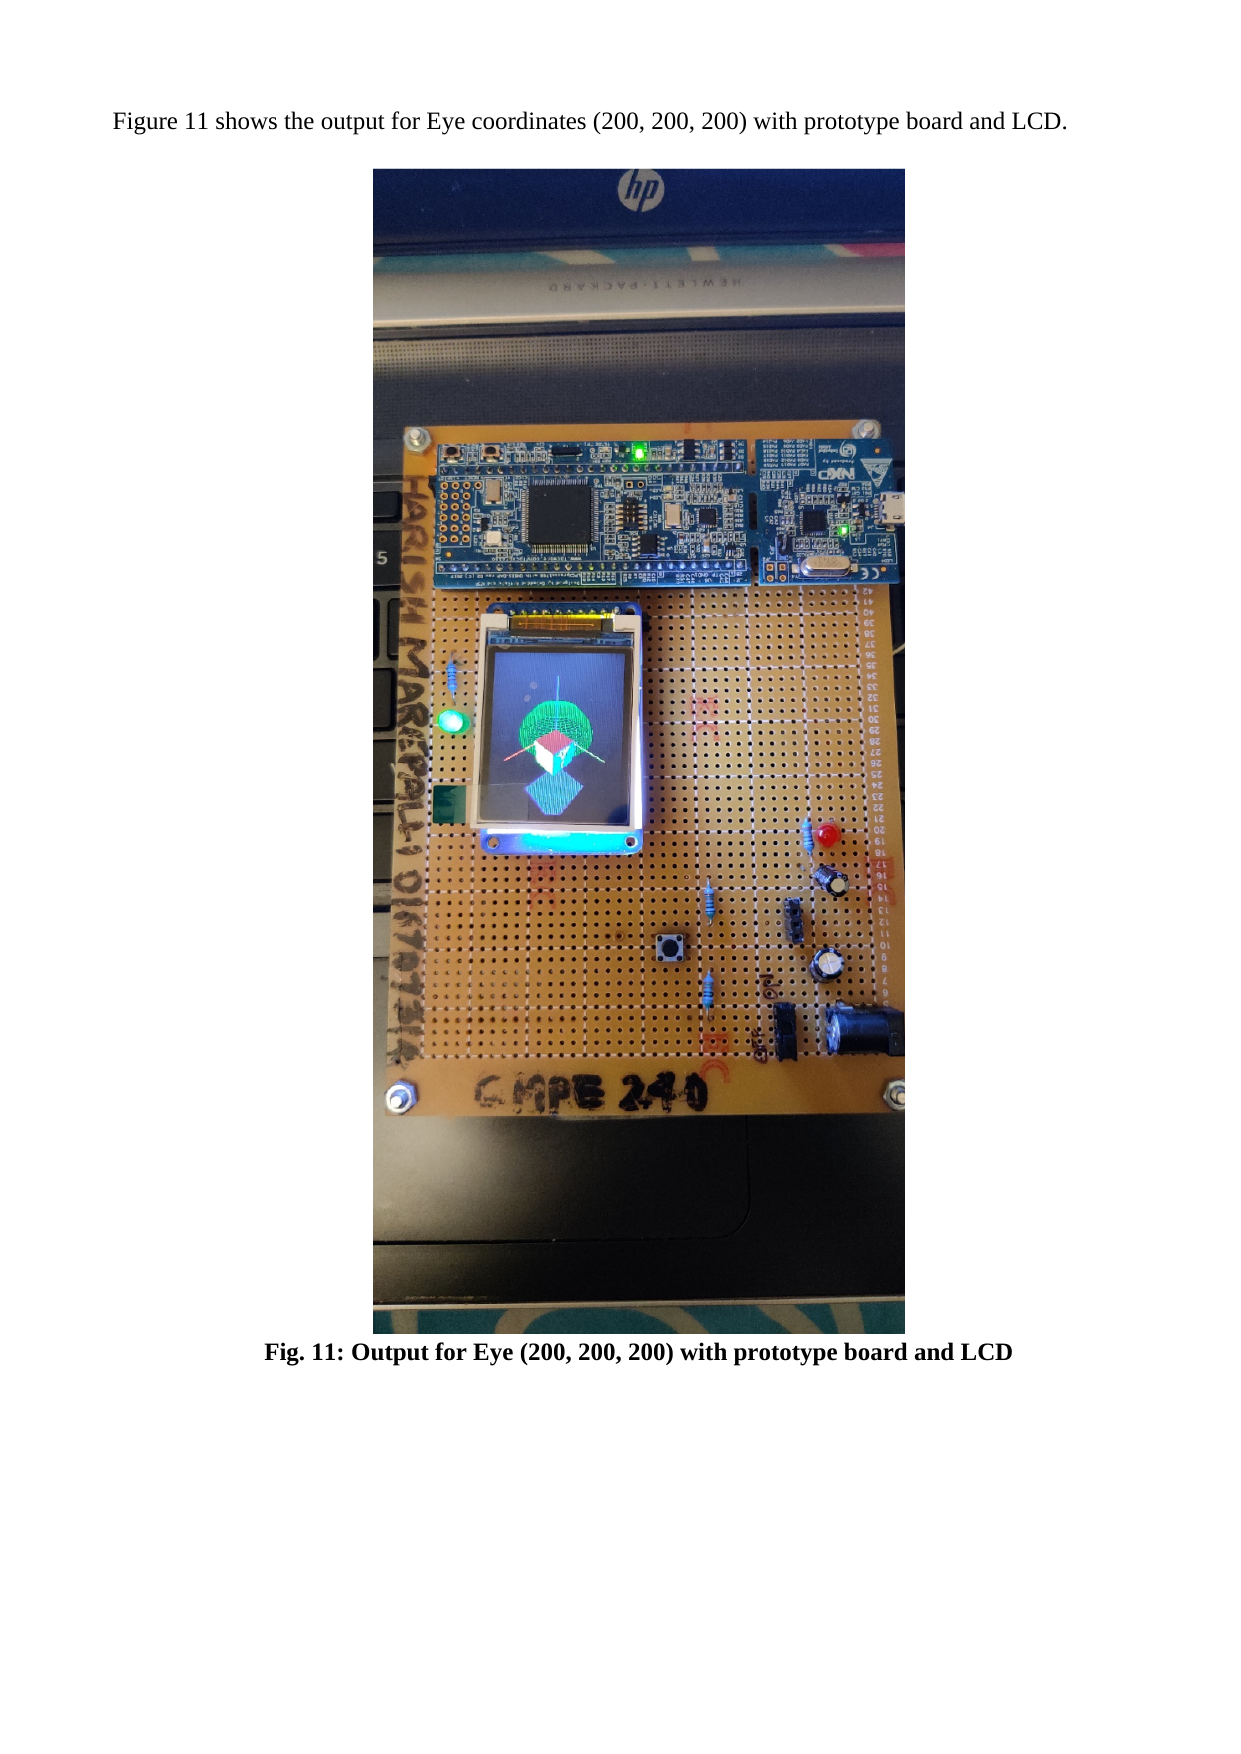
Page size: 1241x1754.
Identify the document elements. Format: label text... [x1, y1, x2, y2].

list Figure 11 shows the output for Eye coordinates (200, 200, 200) with prototype board and LCD. [112, 106, 1165, 135]
picture [373, 170, 905, 1333]
list Fig. 11: Output for Eye (200, 200, 200) with prototype board and LCD [112, 1337, 1165, 1366]
